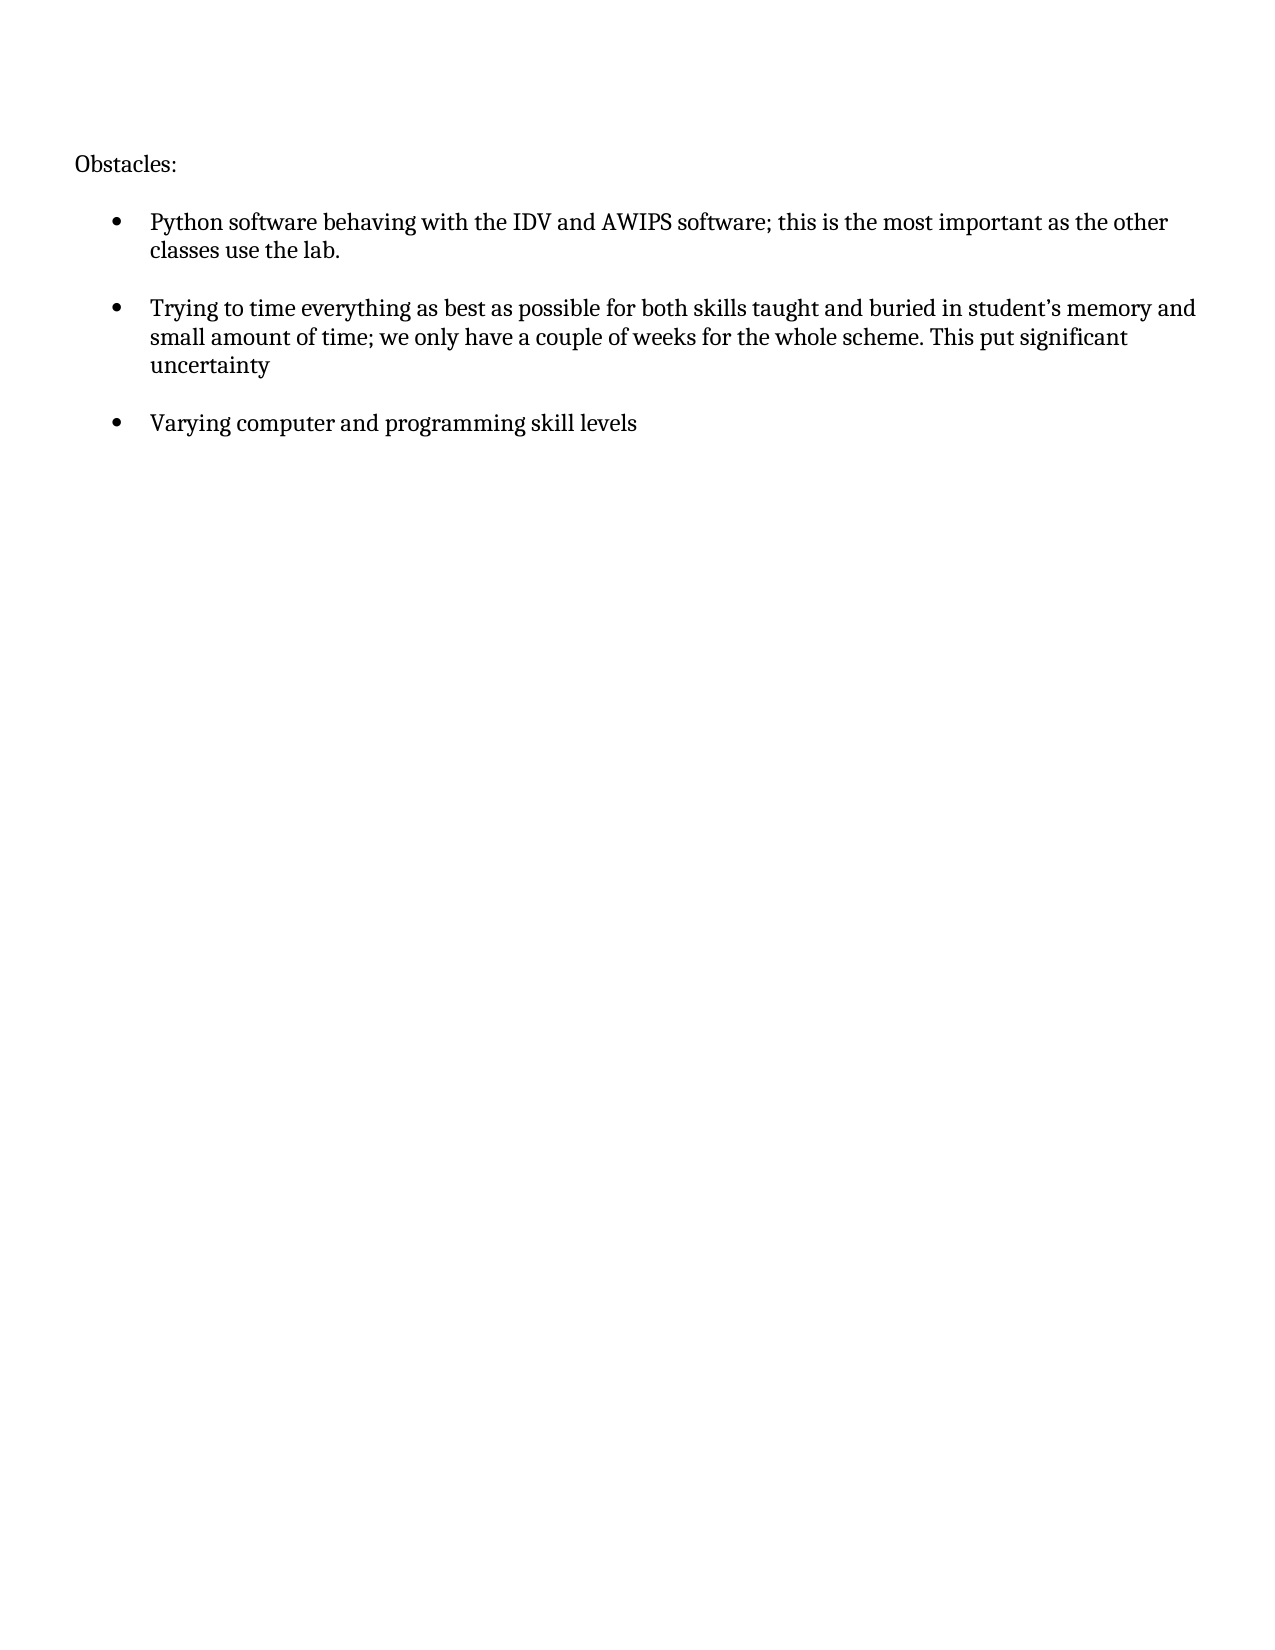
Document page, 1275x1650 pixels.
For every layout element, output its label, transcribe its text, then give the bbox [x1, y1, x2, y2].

list Varying computer and programming skill levels [112, 409, 1200, 437]
list Python software behaving with the IDV and AWIPS software; this is the most important as the other classes use the lab. [112, 207, 1200, 265]
text Obstacles: [75, 150, 1200, 179]
list Trying to time everything as best as possible for both skills taught and buried in student’s memory and small amount of time; we only have a couple of weeks for the whole scheme. This put significant uncertainty [112, 294, 1200, 380]
